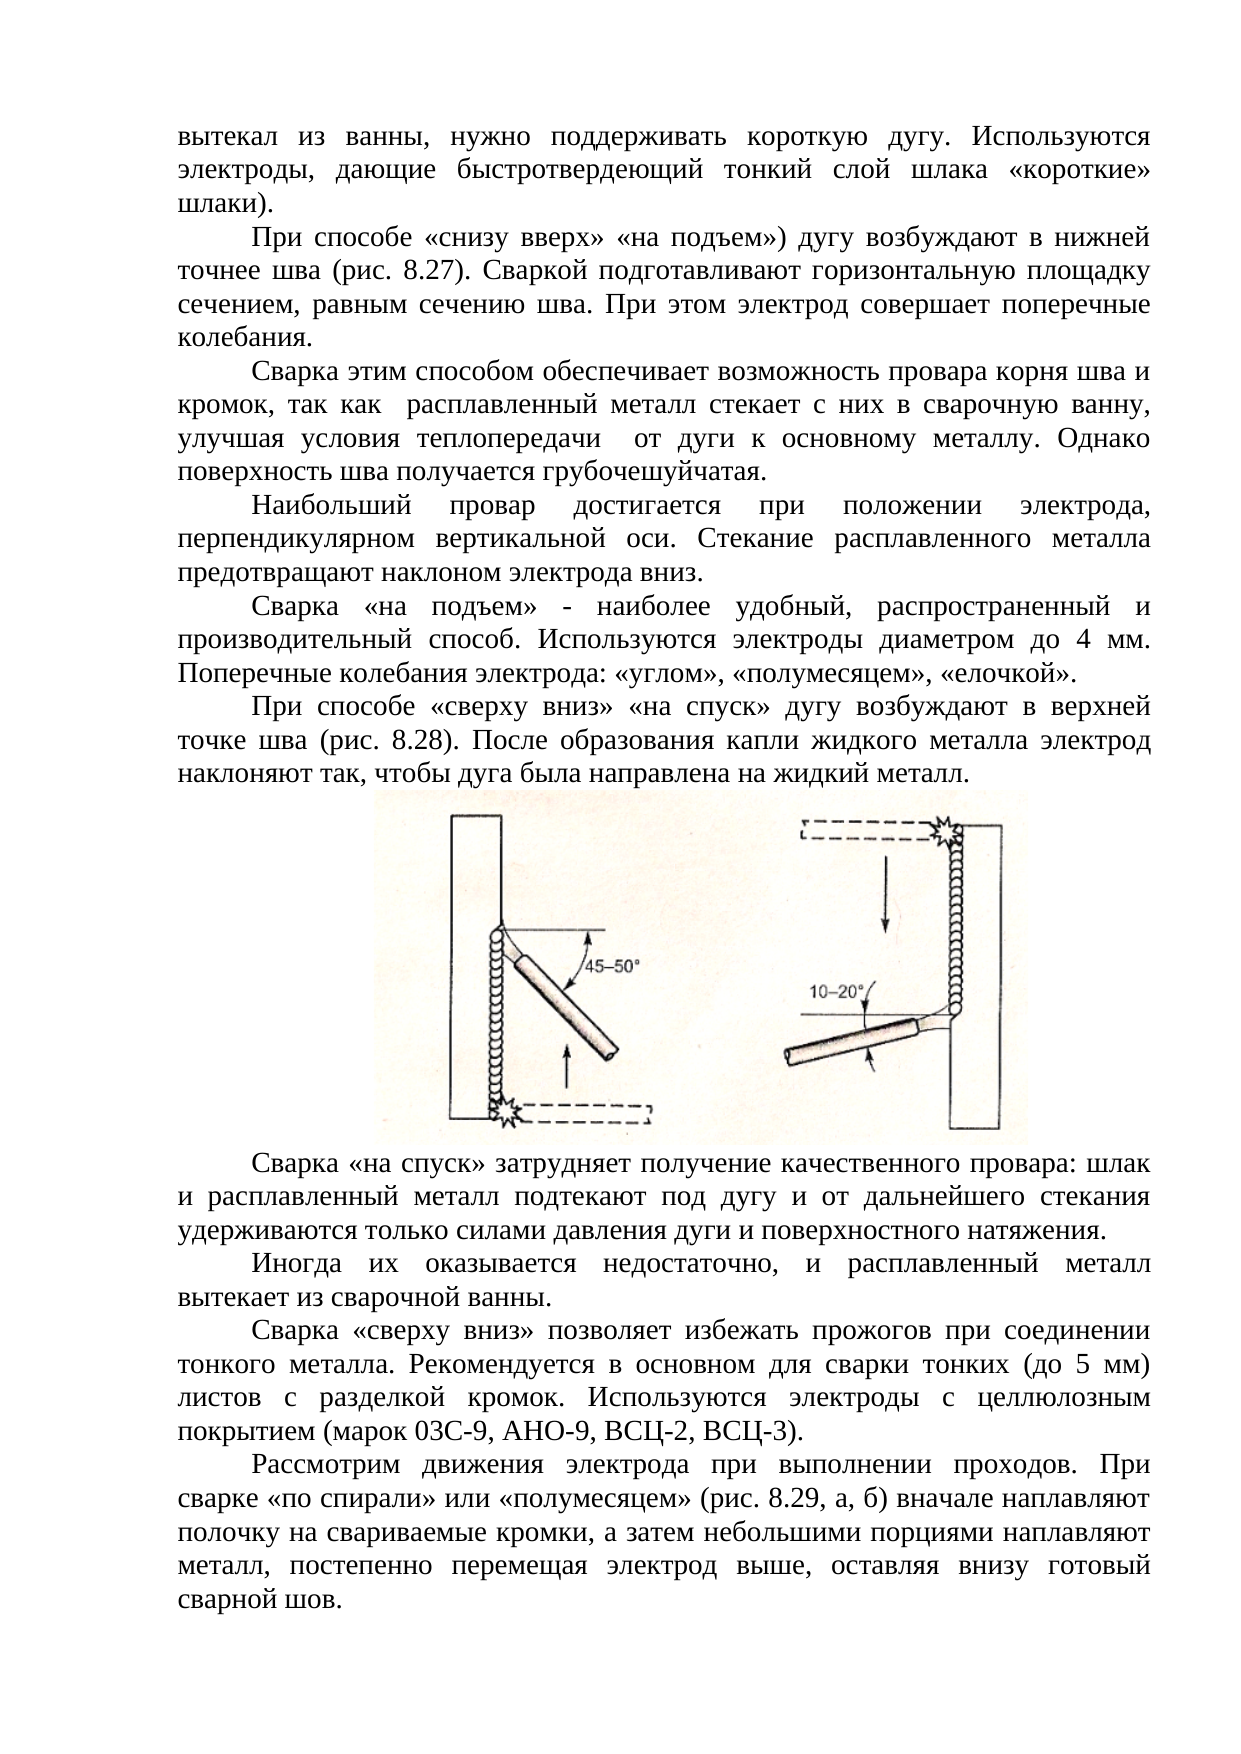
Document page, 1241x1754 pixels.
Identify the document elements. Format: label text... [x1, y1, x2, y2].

text Сварка этим способом обеспечивает возможность провара корня шва и кромок, так как расплавленный металл стекает с них в сварочную ванну, улучшая условия теплопередачи от дуги к основному металлу. Однако поверхность шва получается грубочешуйчатая. [177, 353, 1152, 487]
text Сварка «на подъем» - наиболее удобный, распространенный и производительный способ. Используются электроды диаметром до 4 мм. Поперечные колебания электрода: «углом», «полумесяцем», «елочкой». [177, 588, 1152, 688]
text Иногда их оказывается недостаточно, и расплавленный металл вытекает из сварочной ванны. [177, 1245, 1152, 1312]
text Наибольший провар достигается при положении электрода, перпендикулярном вертикальной оси. Стекание расплавленного металла предотвращают наклоном электрода вниз. [177, 487, 1152, 588]
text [177, 118, 1152, 219]
text При способе «снизу вверх» «на подъем») дугу возбуждают в нижней точнее шва (рис. 8.27). Сваркой подготавливают горизонтальную площадку сечением, равным сечению шва. При этом электрод совершает поперечные колебания. [177, 219, 1152, 353]
text При способе «сверху вниз» «на спуск» дугу возбуждают в верхней точке шва (рис. 8.28). После образования капли жидкого металла электрод наклоняют так, чтобы дуга была направлена на жидкий металл. [177, 688, 1152, 789]
text Сварка «свеpxy вниз» позволяет избежать прожогов при соединении тонкого металла. Рекомендуется в основном для сварки тонких (до 5 мм) листов с разделкой кромок. Используются электроды с целлюлозным покрытием (марок 03С-9, АНО-9, ВСЦ-2, ВСЦ-3). [177, 1312, 1152, 1447]
text Сварка «на спуск» затрудняет получение качественного провара: шлак и расплавленный металл подтекают под дугу и от дальнейшего стекания удерживаются только силами давления дуги и поверхностного натяжения. [177, 1145, 1152, 1245]
picture [373, 790, 1029, 1145]
text Рассмотрим движения электрода при выполнении проходов. При сварке «по спирали» или «полумесяцем» (рис. 8.29, а, б) вначале наплавляют полочку на свариваемые кромки, а затем небольшими порциями наплавляют металл, постепенно перемещая электрод выше, оставляя внизу готовый сварной шов. [177, 1447, 1152, 1614]
